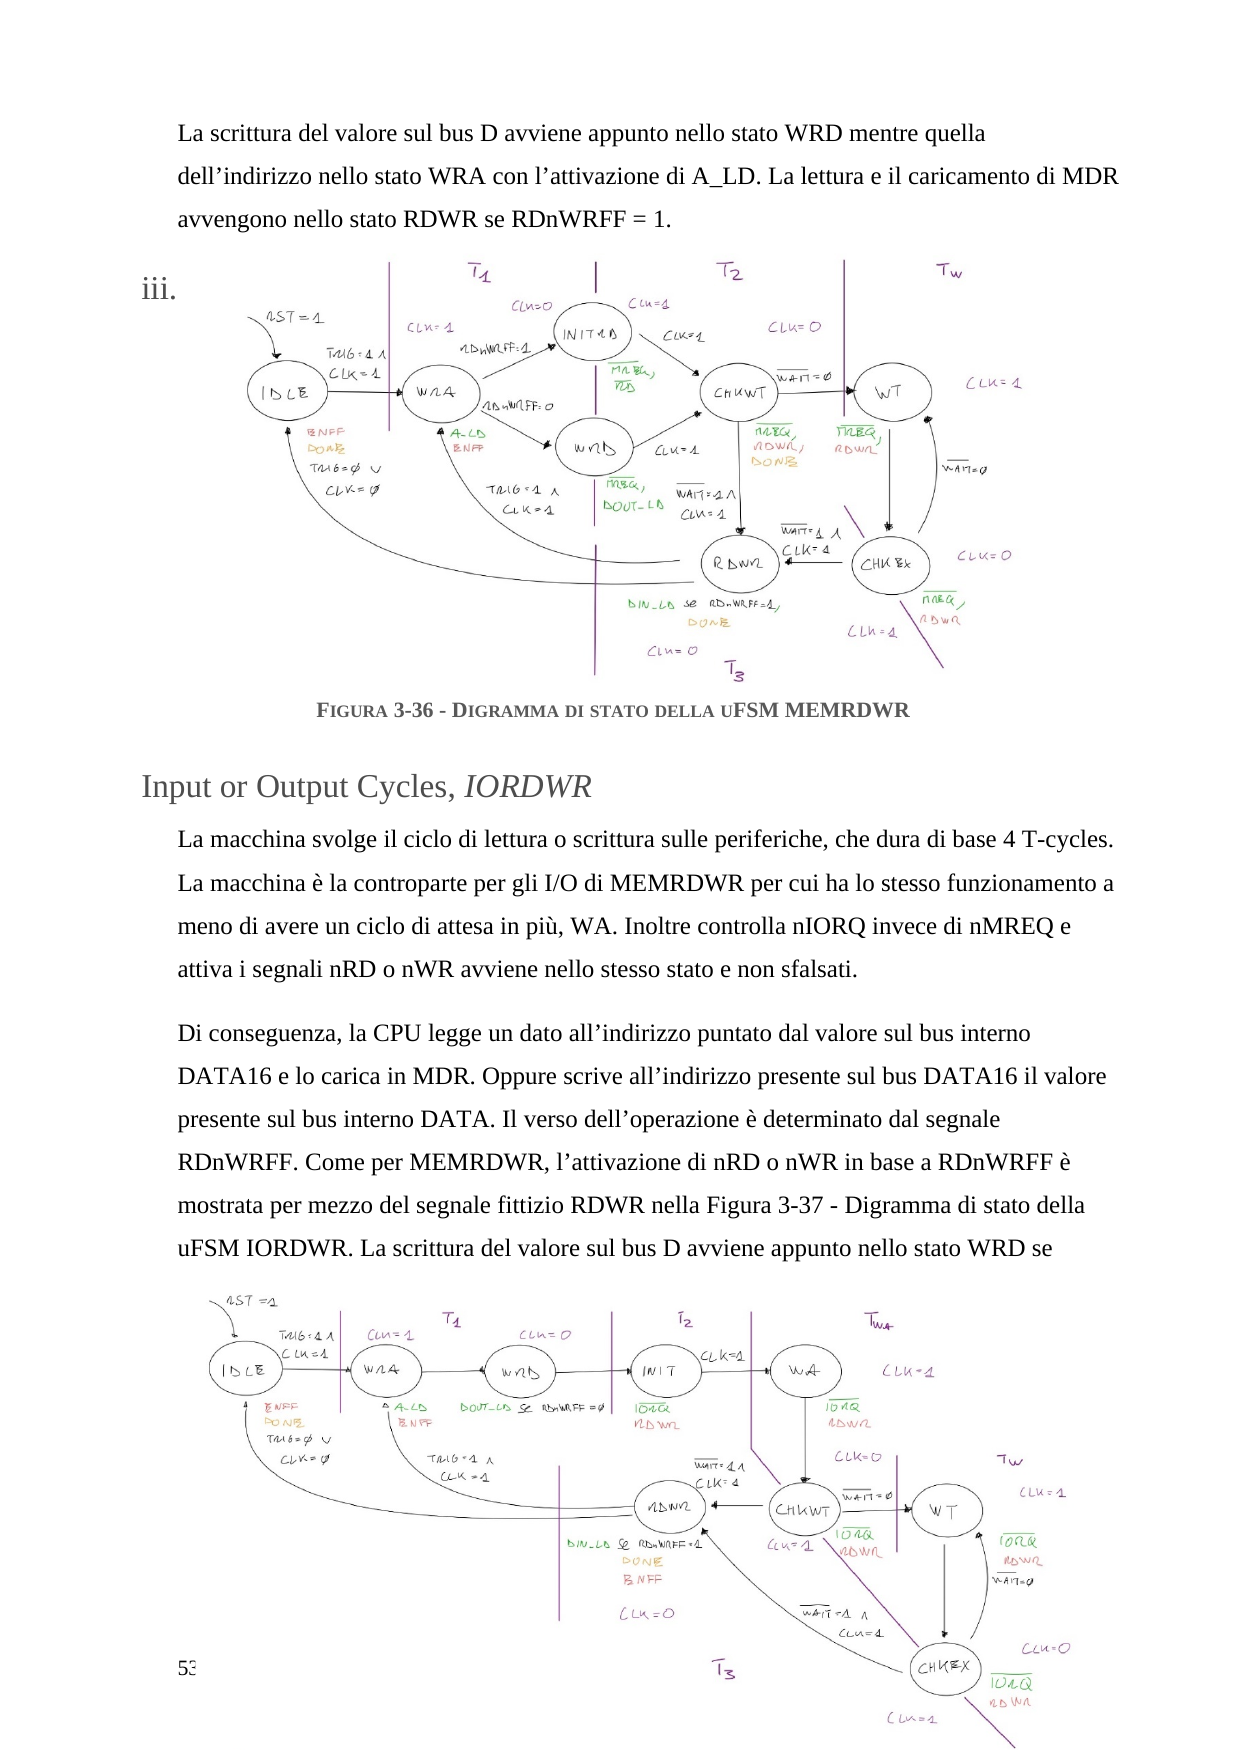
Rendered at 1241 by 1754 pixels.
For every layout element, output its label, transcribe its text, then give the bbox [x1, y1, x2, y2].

picture [195, 1273, 1099, 1750]
text La macchina svolge il ciclo di lettura o scrittura sulle periferiche, che dura di base 4 T-cycles. La macchina è la controparte per gli I/O di MEMRDWR per cui ha lo stesso funzionamento a meno di avere un ciclo di attesa in più, WA. Inoltre controlla nIORQ invece di nMREQ e attiva i segnali nRD o nWR avviene nello stesso stato e non sfalsati. [177, 824, 1122, 983]
picture [225, 241, 1039, 683]
text La scrittura del valore sul bus D avviene appunto nello stato WRD mentre quella dell’indirizzo nello stato WRA con l’attivazione di A_LD. La lettura e il caricamento di MDR avvengono nello stato RDWR se RDnWRFF = 1. [177, 118, 1122, 233]
